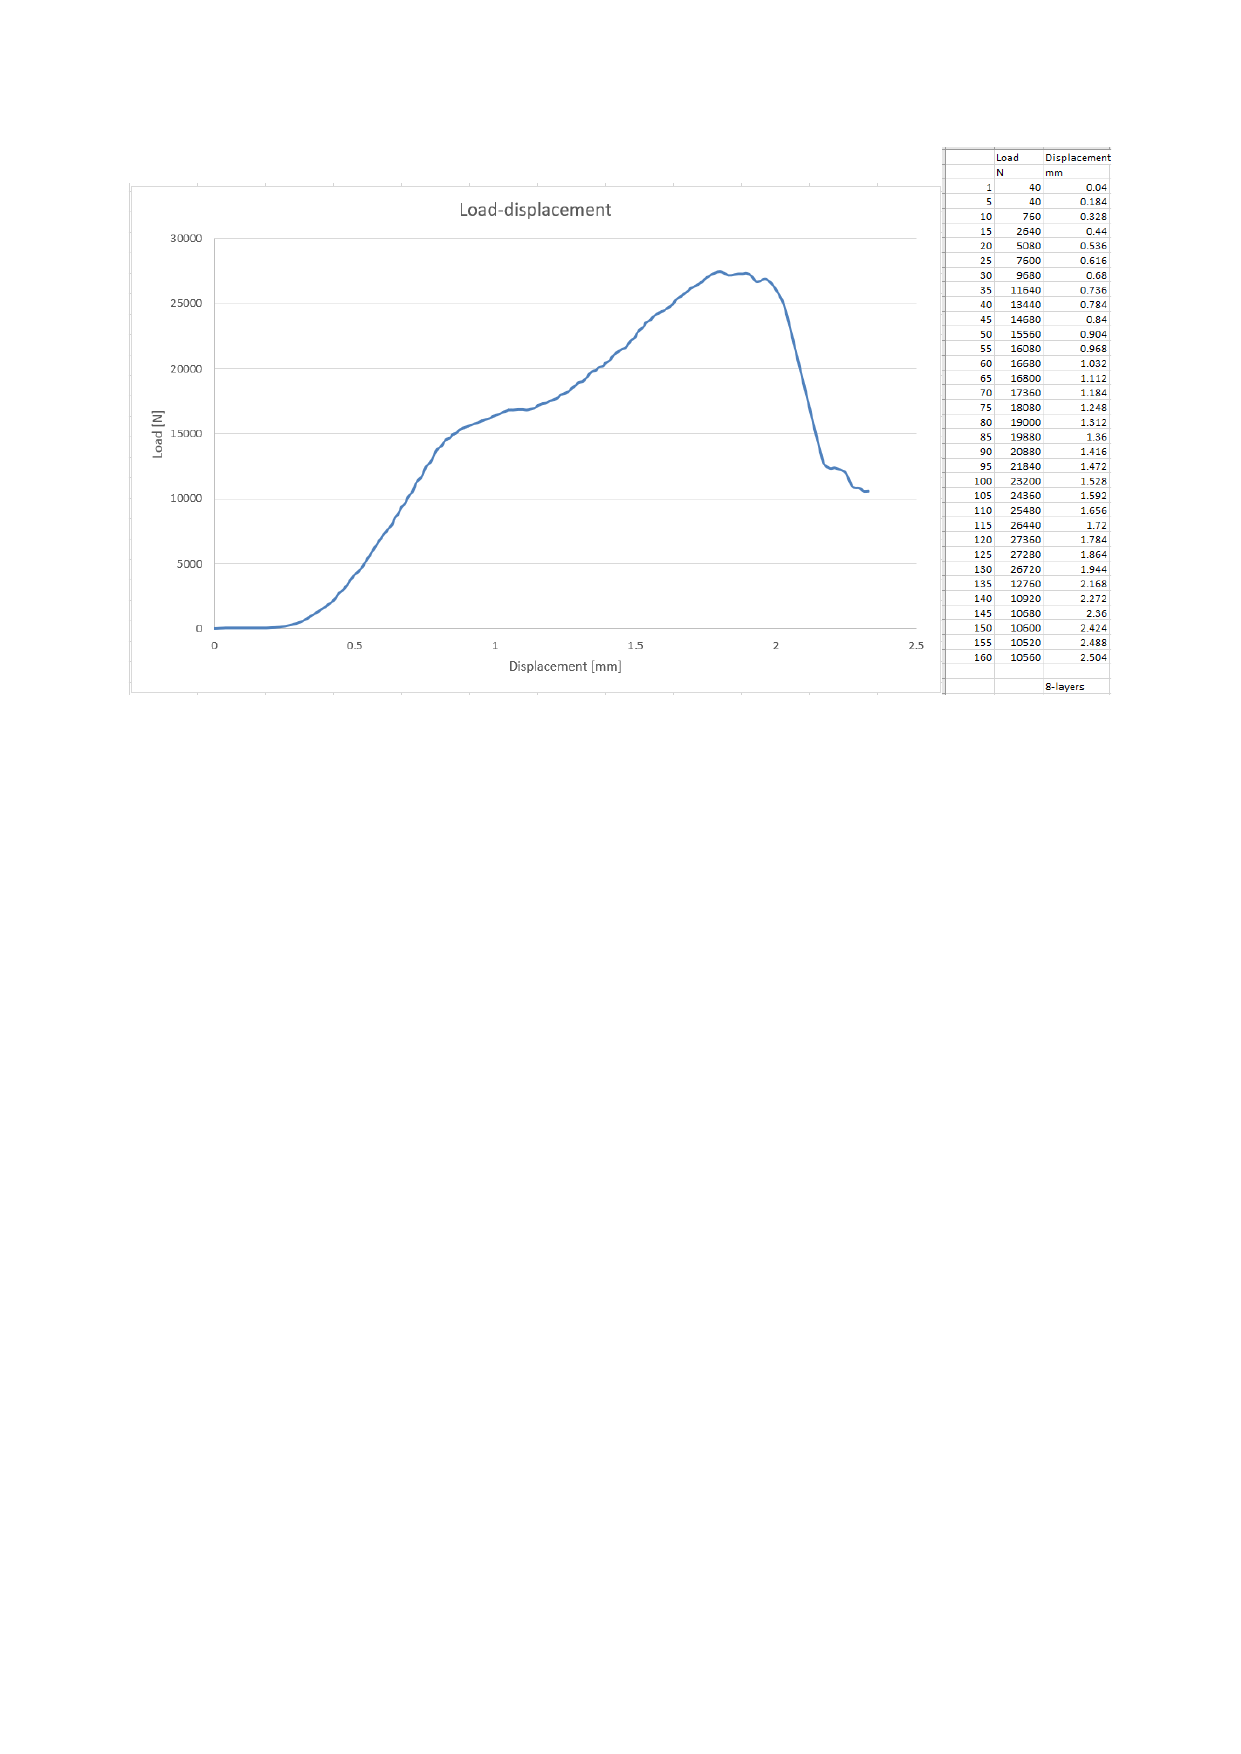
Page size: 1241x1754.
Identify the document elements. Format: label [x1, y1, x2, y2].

picture [128, 147, 1112, 695]
